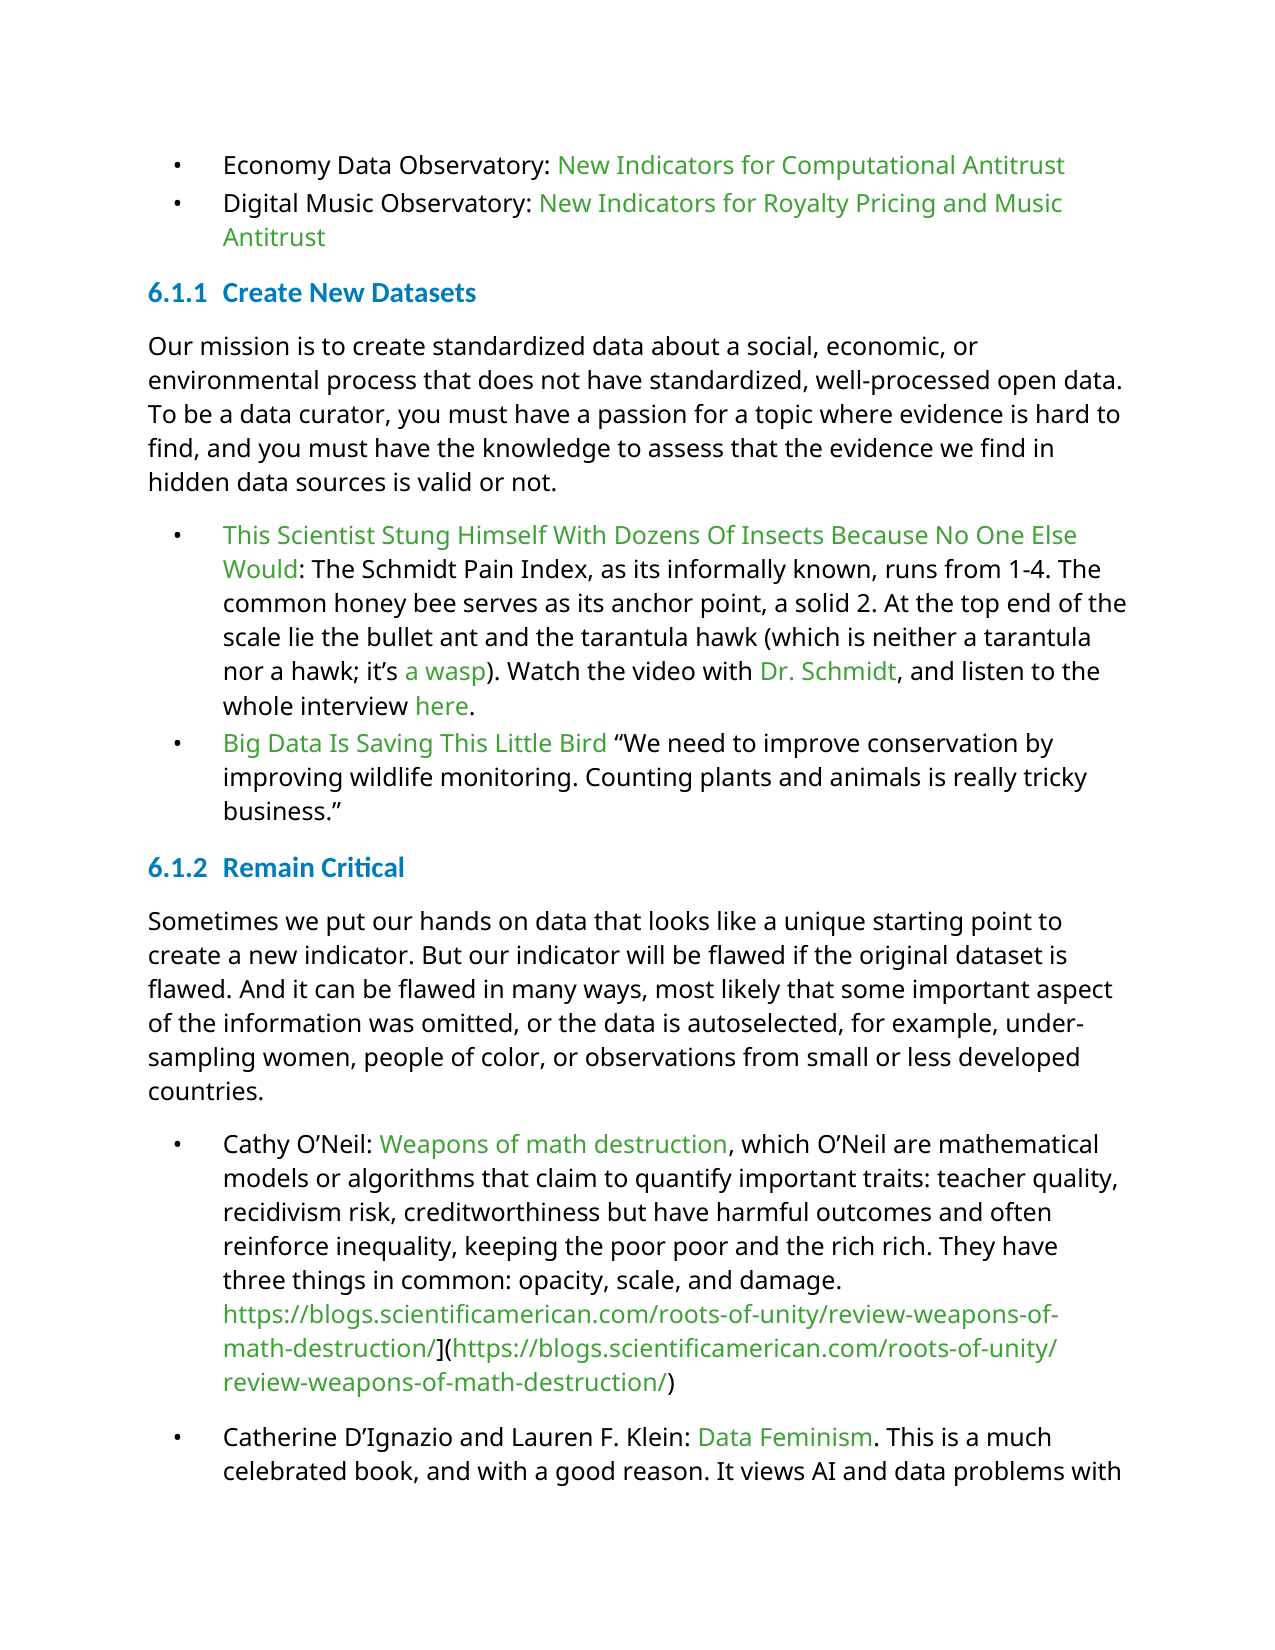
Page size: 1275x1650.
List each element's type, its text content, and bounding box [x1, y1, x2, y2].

list Digital Music Observatory: New Indicators for Royalty Pricing and Music Antitrust [173, 185, 1127, 253]
text Our mission is to create standardized data about a social, economic, or environmental process that does not have standardized, well-processed open data. To be a data curator, you must have a passion for a topic where evidence is hard to find, and you must have the knowledge to assess that the evidence we find in hidden data sources is valid or not. [148, 329, 1127, 499]
list Cathy O’Neil: Weapons of math destruction, which O’Neil are mathematical models or algorithms that claim to quantify important traits: teacher quality, recidivism risk, creditworthiness but have harmful outcomes and often reinforce inequality, keeping the poor poor and the rich rich. They have three things in common: opacity, scale, and damage. https://blogs.scientificamerican.com/roots-of-unity/review-weapons-of-math-destruction/](https://blogs.scientificamerican.com/roots-of-unity/review-weapons-of-math-destruction/) [173, 1126, 1127, 1399]
subtitle 6.1.1 Create New Datasets [148, 274, 1127, 310]
list Economy Data Observatory: New Indicators for Computational Antitrust [173, 148, 1127, 182]
list This Scientist Stung Himself With Dozens Of Insects Because No One Else Would: The Schmidt Pain Index, as its informally known, runs from 1-4. The common honey bee serves as its anchor point, a solid 2. At the top end of the scale lie the bullet ant and the tarantula hawk (which is neither a tarantula nor a hawk; it’s a wasp). Watch the video with Dr. Schmidt, and listen to the whole interview here. [173, 518, 1127, 722]
subtitle 6.1.2 Remain Critical [148, 849, 1127, 884]
list Big Data Is Saving This Little Bird “We need to improve conservation by improving wildlife monitoring. Counting plants and animals is really tricky business.” [173, 726, 1127, 828]
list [173, 1420, 1127, 1488]
text Sometimes we put our hands on data that looks like a unique starting point to create a new indicator. But our indicator will be flawed if the original dataset is flawed. And it can be flawed in many ways, most likely that some important aspect of the information was omitted, or the data is autoselected, for example, under-sampling women, people of color, or observations from small or less developed countries. [148, 903, 1127, 1108]
